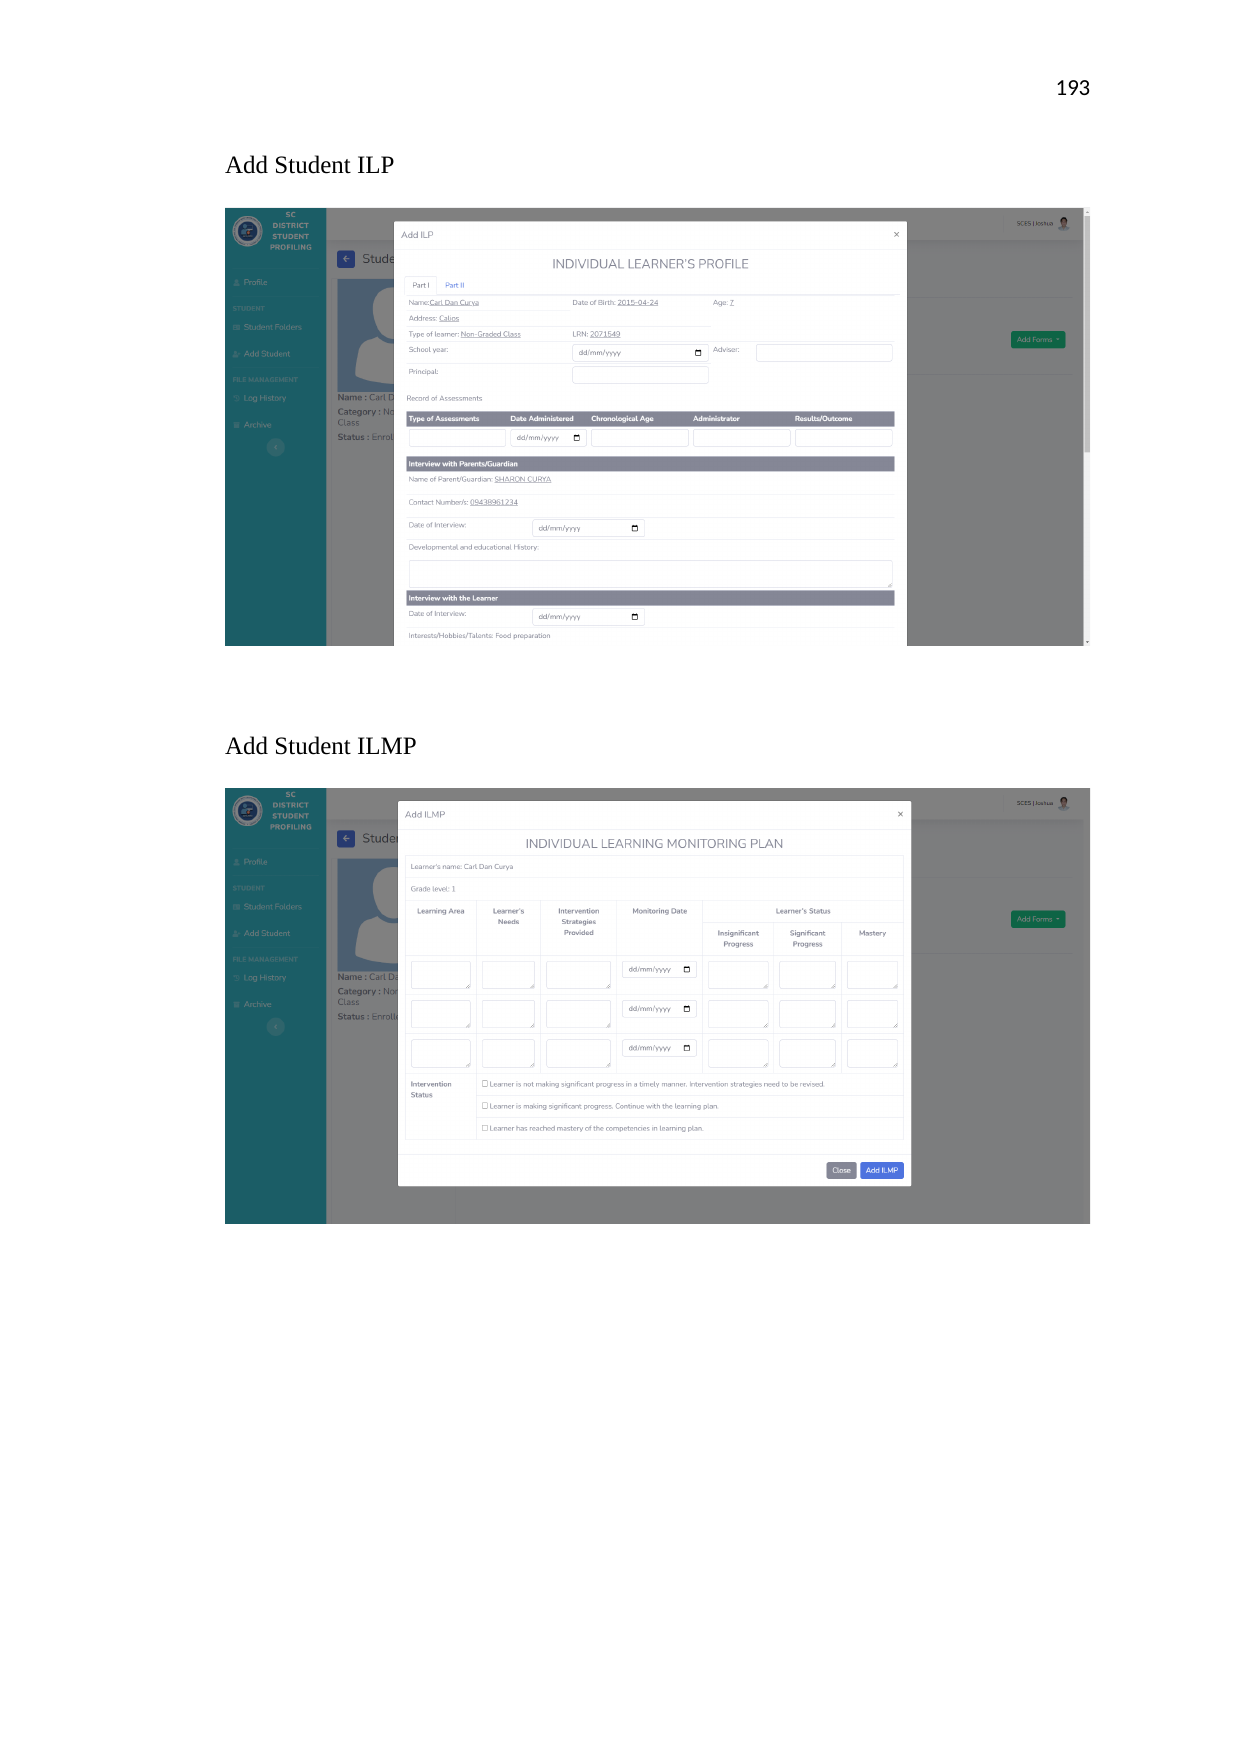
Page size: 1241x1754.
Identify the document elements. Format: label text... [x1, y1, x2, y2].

picture [225, 207, 1091, 646]
text Add Student ILP [225, 150, 1090, 179]
picture [225, 788, 1091, 1224]
text Add Student ILMP [225, 731, 1090, 759]
